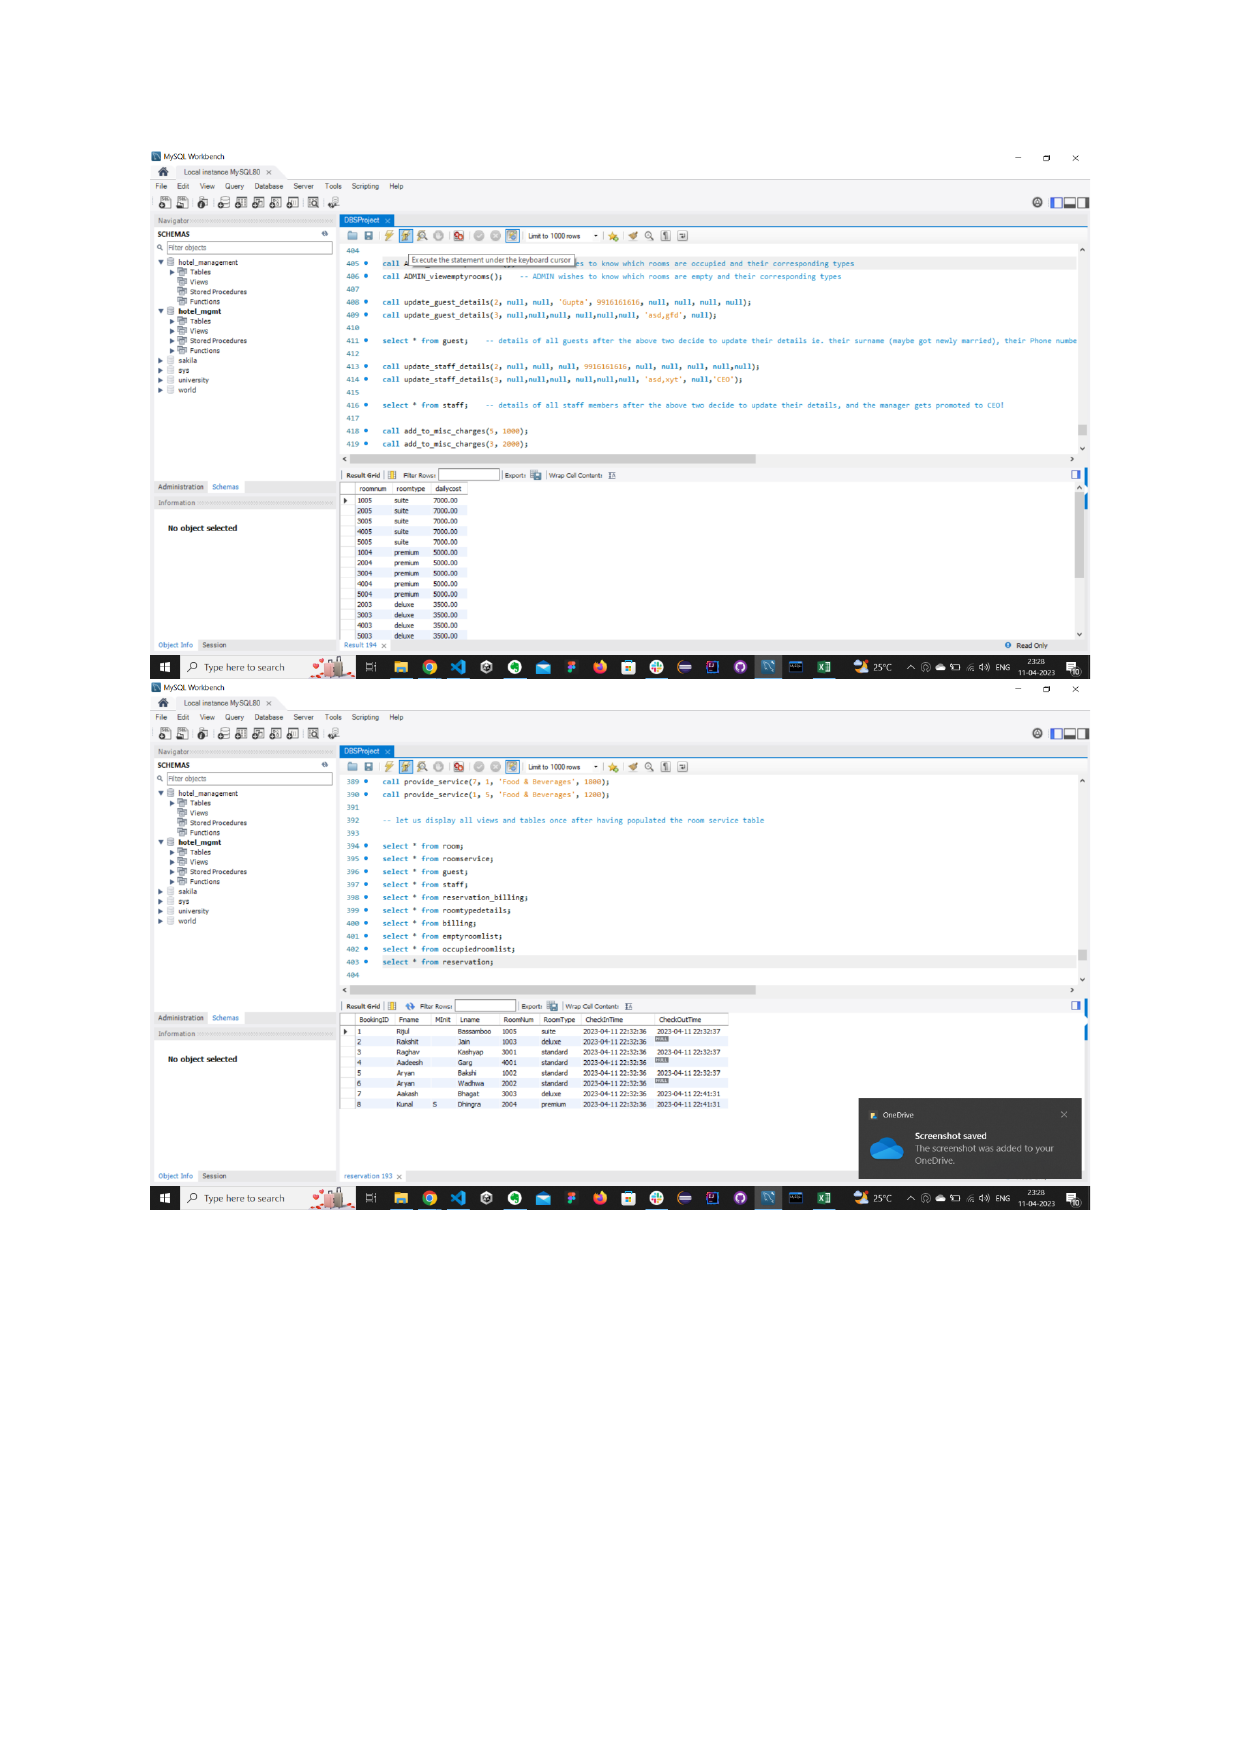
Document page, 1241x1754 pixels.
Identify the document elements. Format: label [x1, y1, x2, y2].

picture [150, 150, 1091, 679]
picture [150, 681, 1091, 1210]
